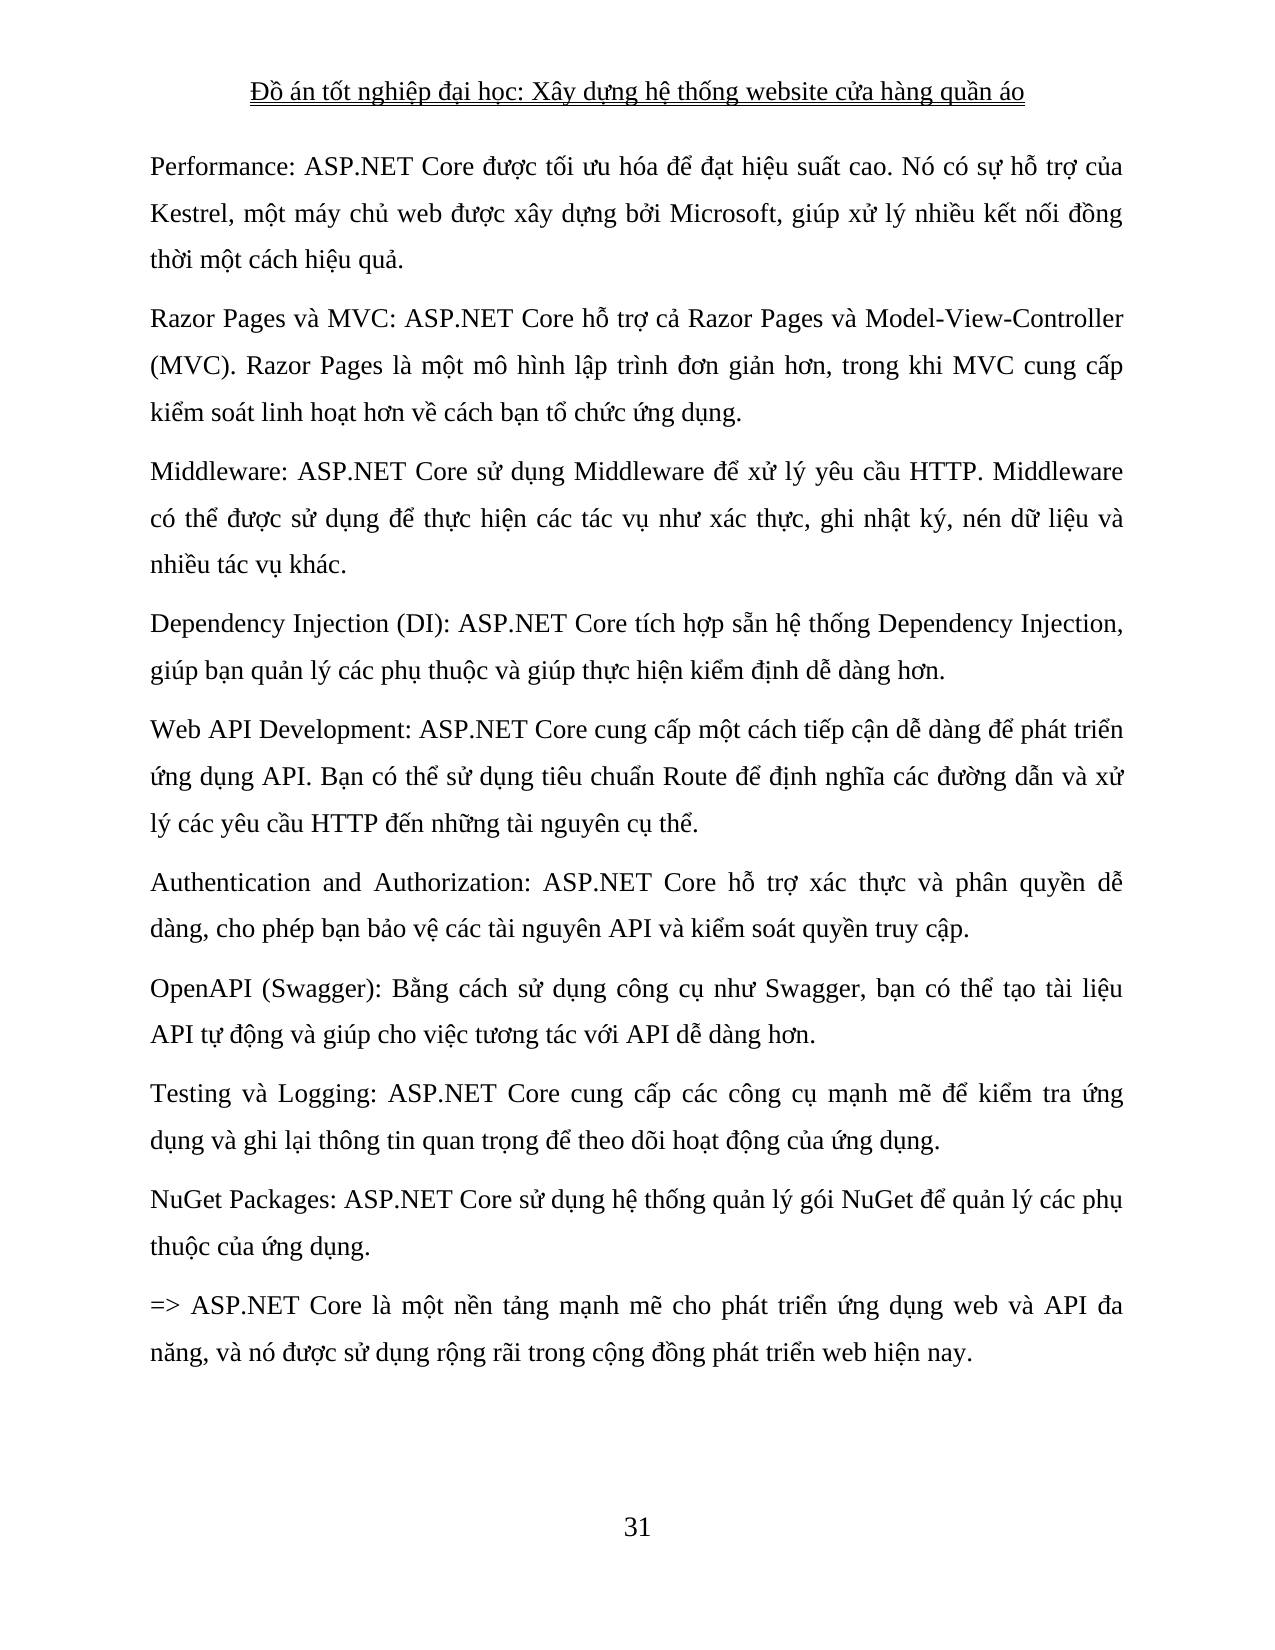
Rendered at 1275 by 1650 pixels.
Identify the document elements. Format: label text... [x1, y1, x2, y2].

text NuGet Packages: ASP.NET Core sử dụng hệ thống quản lý gói NuGet để quản lý các phụ thuộc của ứng dụng. [150, 1183, 1125, 1261]
text Web API Development: ASP.NET Core cung cấp một cách tiếp cận dễ dàng để phát triển ứng dụng API. Bạn có thể sử dụng tiêu chuẩn Route để định nghĩa các đường dẫn và xử lý các yêu cầu HTTP đến những tài nguyên cụ thể. [150, 713, 1125, 838]
text OpenAPI (Swagger): Bằng cách sử dụng công cụ như Swagger, bạn có thể tạo tài liệu API tự động và giúp cho việc tương tác với API dễ dàng hơn. [150, 972, 1125, 1049]
text Dependency Injection (DI): ASP.NET Core tích hợp sẵn hệ thống Dependency Injection, giúp bạn quản lý các phụ thuộc và giúp thực hiện kiểm định dễ dàng hơn. [150, 607, 1125, 685]
text Razor Pages và MVC: ASP.NET Core hỗ trợ cả Razor Pages và Model-View-Controller (MVC). Razor Pages là một mô hình lập trình đơn giản hơn, trong khi MVC cung cấp kiểm soát linh hoạt hơn về cách bạn tổ chức ứng dụng. [150, 302, 1125, 427]
text Authentication and Authorization: ASP.NET Core hỗ trợ xác thực và phân quyền dễ dàng, cho phép bạn bảo vệ các tài nguyên API và kiểm soát quyền truy cập. [150, 866, 1125, 944]
text Middleware: ASP.NET Core sử dụng Middleware để xử lý yêu cầu HTTP. Middleware có thể được sử dụng để thực hiện các tác vụ như xác thực, ghi nhật ký, nén dữ liệu và nhiều tác vụ khác. [150, 455, 1125, 579]
text Performance: ASP.NET Core được tối ưu hóa để đạt hiệu suất cao. Nó có sự hỗ trợ của Kestrel, một máy chủ web được xây dựng bởi Microsoft, giúp xử lý nhiều kết nối đồng thời một cách hiệu quả. [150, 150, 1125, 274]
text => ASP.NET Core là một nền tảng mạnh mẽ cho phát triển ứng dụng web và API đa năng, và nó được sử dụng rộng rãi trong cộng đồng phát triển web hiện nay. [150, 1289, 1125, 1367]
text Testing và Logging: ASP.NET Core cung cấp các công cụ mạnh mẽ để kiểm tra ứng dụng và ghi lại thông tin quan trọng để theo dõi hoạt động của ứng dụng. [150, 1077, 1125, 1155]
